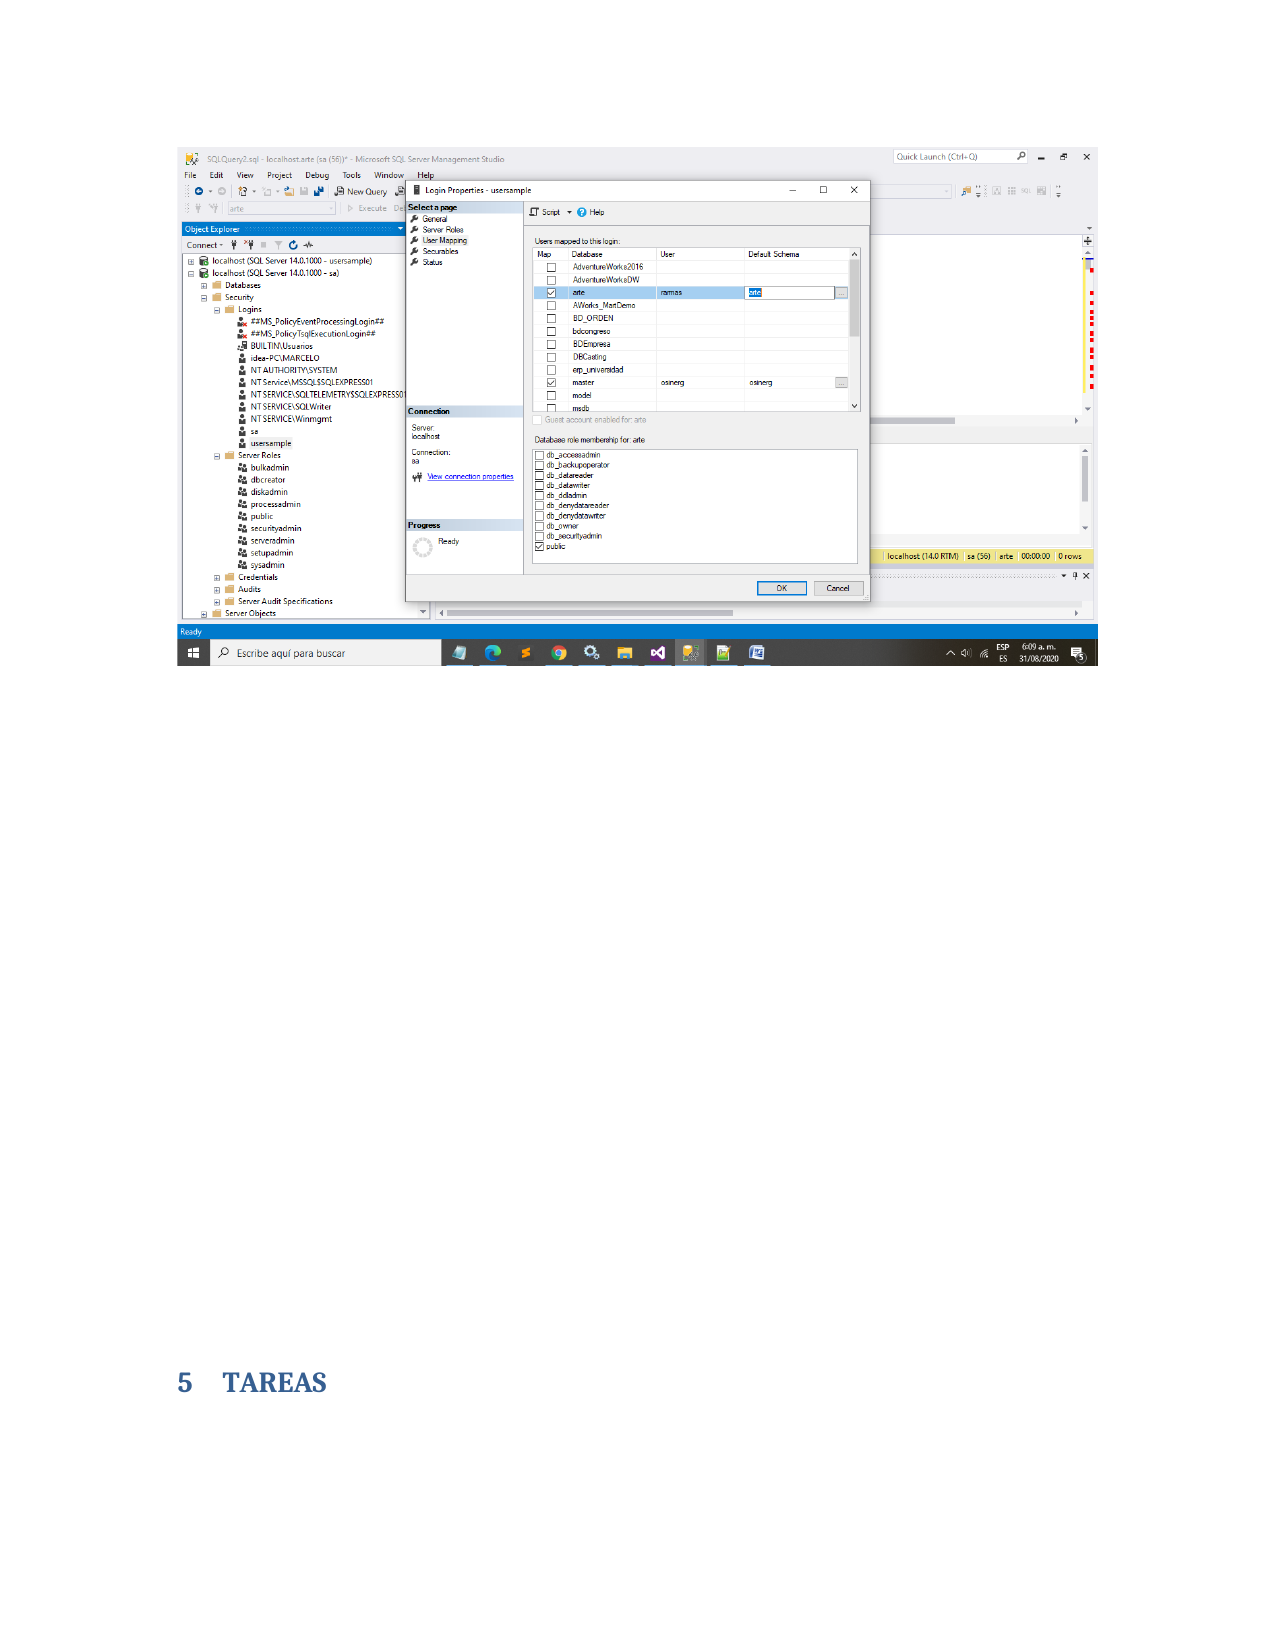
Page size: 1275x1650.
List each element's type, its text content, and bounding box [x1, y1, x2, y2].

picture [177, 147, 1098, 666]
subtitle TAREAS [177, 1366, 1098, 1399]
